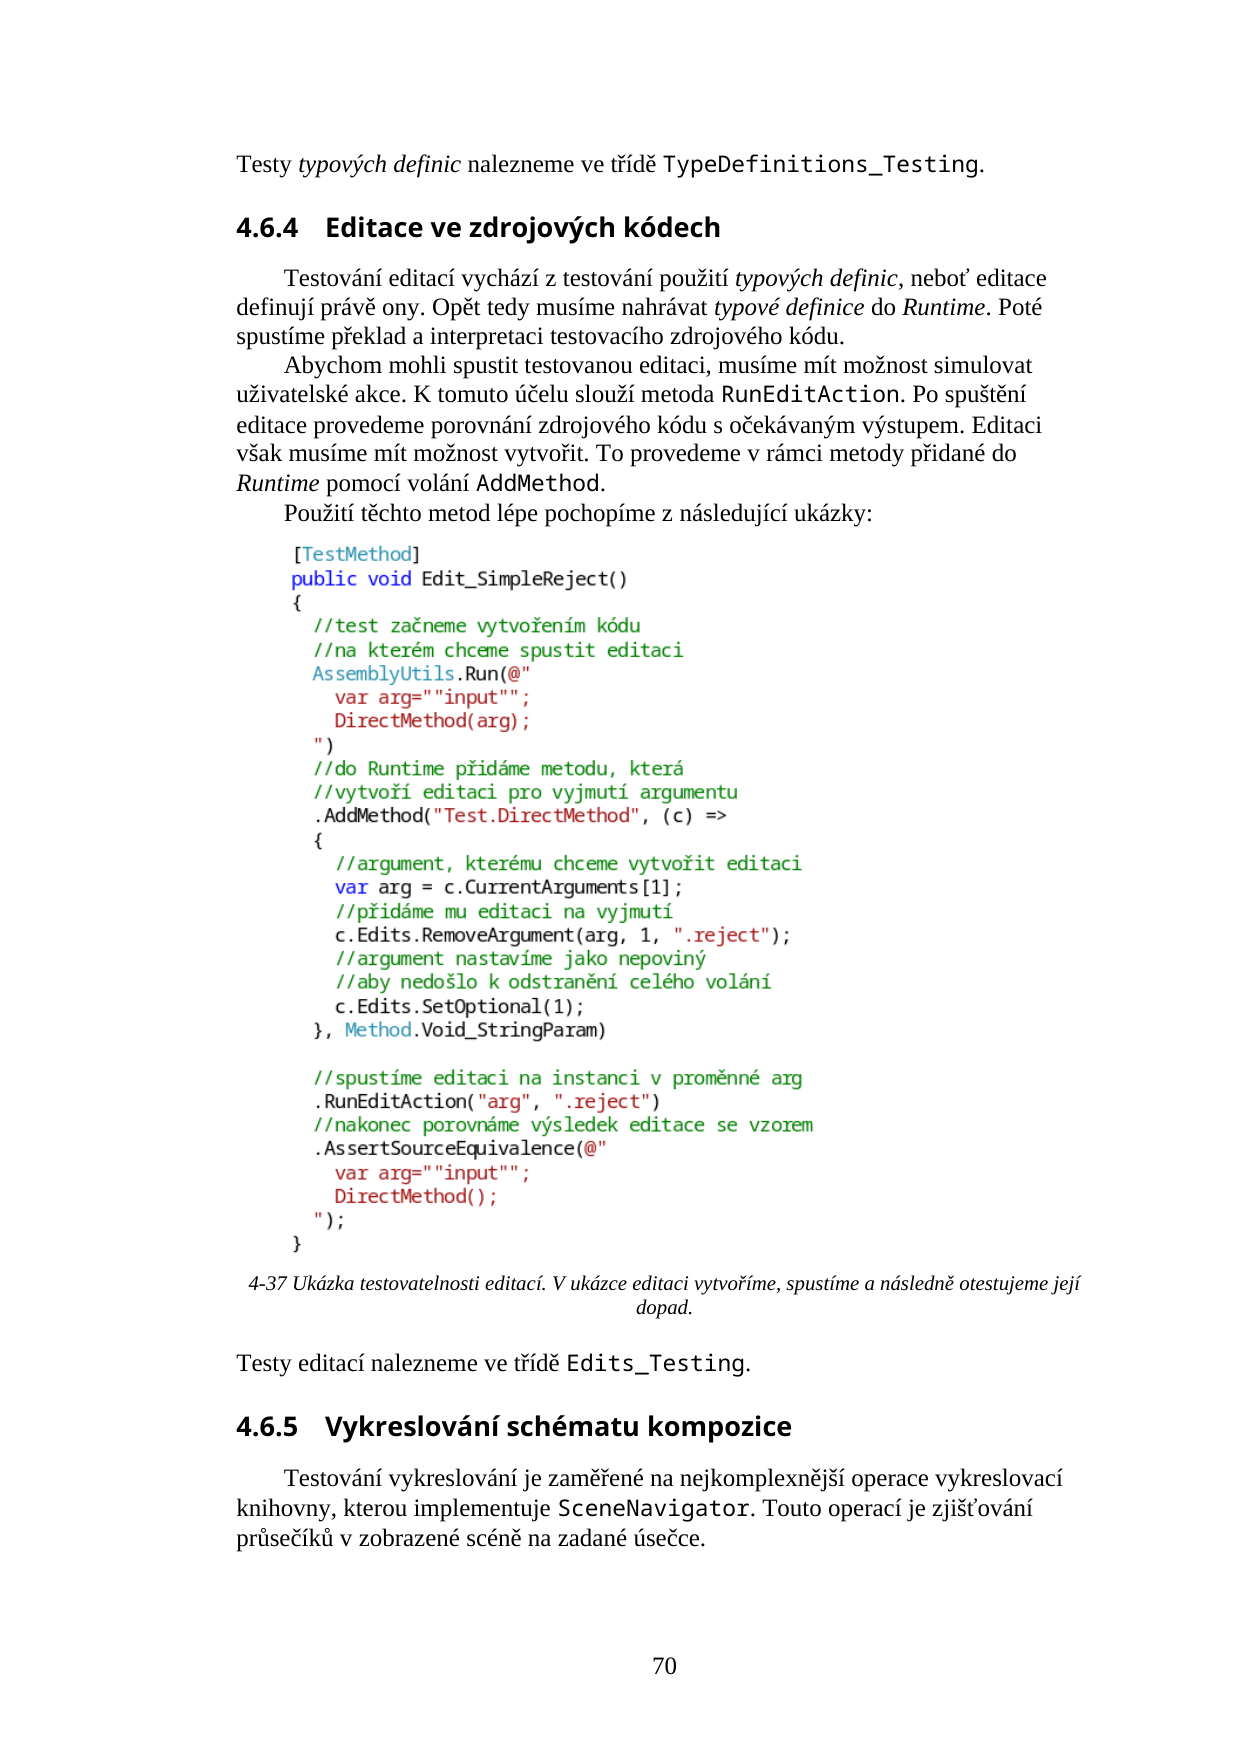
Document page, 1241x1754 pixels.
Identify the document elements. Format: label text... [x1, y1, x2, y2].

text Testy editací nalezneme ve třídě Edits_Testing. [236, 1347, 1092, 1379]
subtitle Editace ve zdrojových kódech [236, 208, 1092, 245]
text Použití těchto metod lépe pochopíme z následující ukázky: [236, 498, 1092, 527]
subtitle Vykreslování schématu kompozice [236, 1408, 1092, 1445]
text Testy typových definic nalezneme ve třídě TypeDefinitions_Testing. [236, 148, 1092, 179]
text Abychom mohli spustit testovanou editaci, musíme mít možnost simulovat uživatelské akce. K tomuto účelu slouží metoda RunEditAction. Po spuštění editace provedeme porovnání zdrojového kódu s očekávaným výstupem. Editaci však musíme mít možnost vytvořit. To provedeme v rámci metody přidané do Runtime pomocí volání AddMethod. [236, 350, 1092, 498]
text Testování editací vychází z testování použití typových definic, neboť editace definují právě ony. Opět tedy musíme nahrávat typové definice do Runtime. Poté spustíme překlad a interpretaci testovacího zdrojového kódu. [236, 263, 1092, 350]
text Testování vykreslování je zaměřené na nejkomplexnější operace vykreslovací knihovny, kterou implementuje SceneNavigator. Touto operací je zjišťování průsečíků v zobrazené scéně na zadané úsečce. [236, 1463, 1092, 1552]
